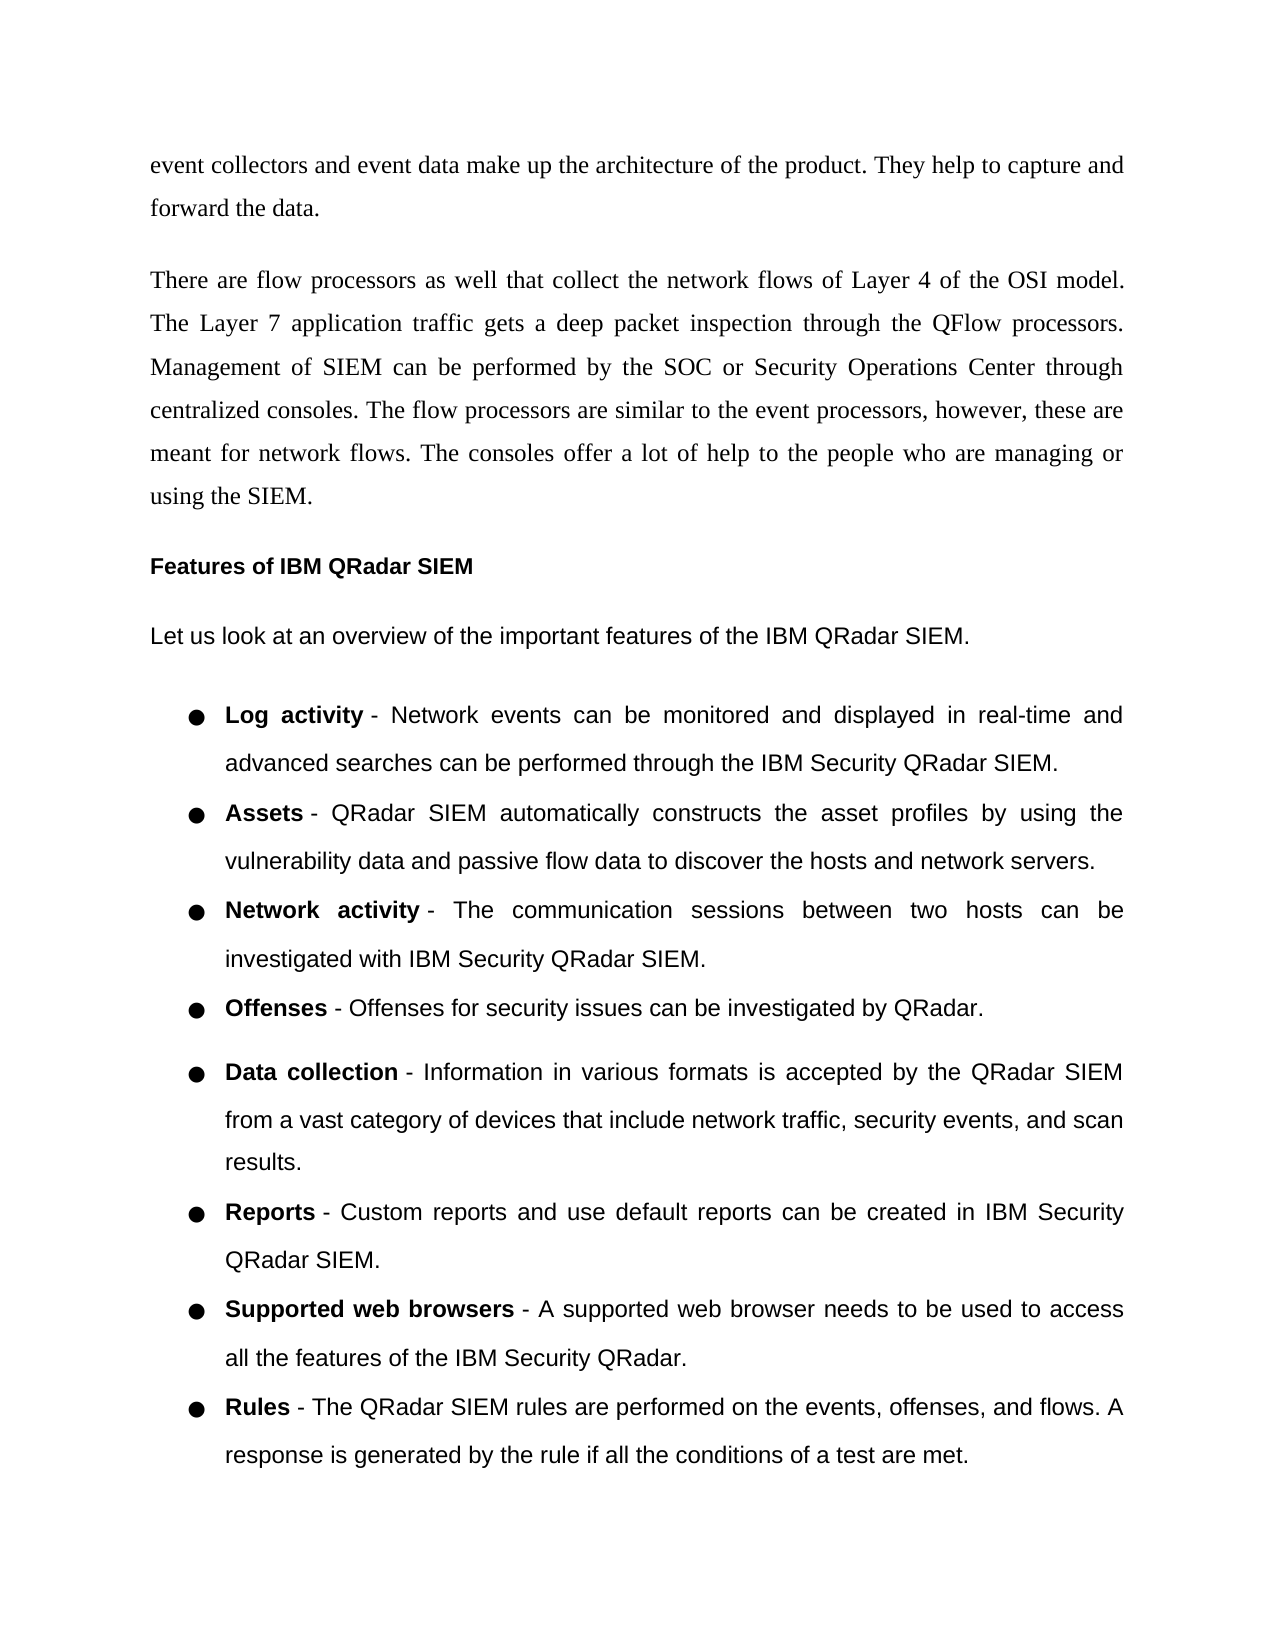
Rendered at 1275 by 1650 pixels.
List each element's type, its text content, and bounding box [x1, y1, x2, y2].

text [150, 150, 1125, 222]
list Offenses - Offenses for security issues can be investigated by QRadar. [187, 986, 1125, 1029]
list Data collection - Information in various formats is accepted by the QRadar SIEM from a vast category of devices that include network traffic, security events, and scan results. [187, 1050, 1125, 1175]
text Let us look at an overview of the important features of the IBM QRadar SIEM. [150, 622, 1125, 649]
list Rules - The QRadar SIEM rules are performed on the events, offenses, and flows. A response is generated by the rule if all the conditions of a test are met. [187, 1385, 1125, 1469]
list Network activity - The communication sessions between two hosts can be investigated with IBM Security QRadar SIEM. [187, 888, 1125, 972]
list Reports - Custom reports and use default reports can be created in IBM Security QRadar SIEM. [187, 1189, 1125, 1273]
list Supported web browsers - A supported web browser needs to be used to access all the features of the IBM Security QRadar. [187, 1287, 1125, 1371]
text There are flow processors as well that collect the network flows of Layer 4 of the OSI model. The Layer 7 application traffic gets a deep packet inspection through the QFlow processors. Management of SIEM can be performed by the SOC or Security Operations Center through centralized consoles. The flow processors are similar to the event processors, however, these are meant for network flows. The consoles offer a lot of help to the people who are managing or using the SIEM. [150, 265, 1125, 510]
list Log activity - Network events can be monitored and displayed in real-time and advanced searches can be performed through the IBM Security QRadar SIEM. [187, 692, 1125, 777]
subtitle Features of IBM QRadar SIEM [150, 553, 1125, 580]
list Assets - QRadar SIEM automatically constructs the asset profiles by using the vulnerability data and passive flow data to discover the hosts and network servers. [187, 790, 1125, 874]
